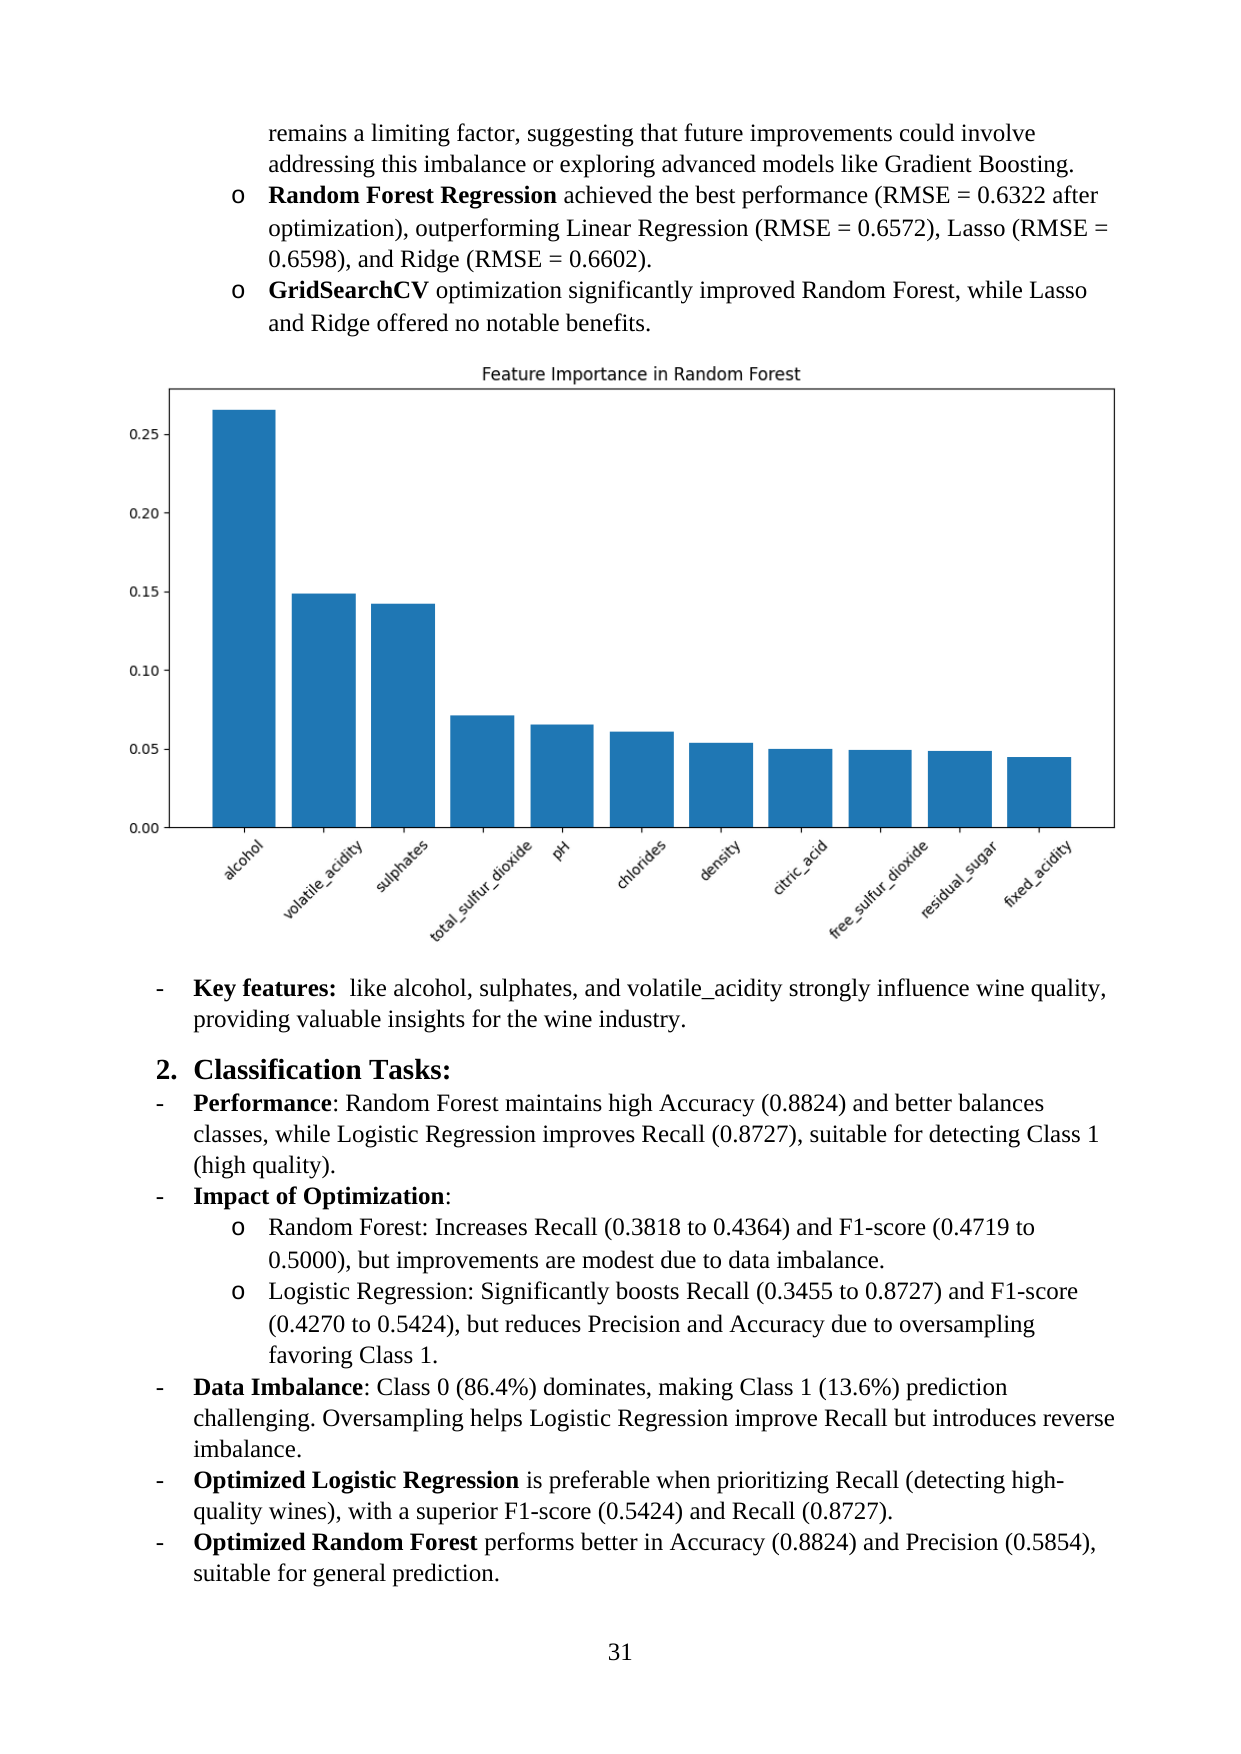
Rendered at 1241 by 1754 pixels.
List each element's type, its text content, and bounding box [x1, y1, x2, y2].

list Random Forest Regression achieved the best performance (RMSE = 0.6322 after optimization), outperforming Linear Regression (RMSE = 0.6572), Lasso (RMSE = 0.6598), and Ridge (RMSE = 0.6602). [231, 180, 1122, 273]
list Optimized Logistic Regression is preferable when prioritizing Recall (detecting high-quality wines), with a superior F1-score (0.5424) and Recall (0.8727). [156, 1465, 1122, 1524]
list Data Imbalance: Class 0 (86.4%) dominates, making Class 1 (13.6%) prediction challenging. Oversampling helps Logistic Regression improve Recall but introduces reverse imbalance. [156, 1372, 1122, 1462]
list Optimized Random Forest performs better in Accuracy (0.8824) and Precision (0.5854), suitable for general prediction. [156, 1527, 1122, 1587]
list Impact of Optimization: [156, 1181, 1122, 1210]
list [231, 118, 1122, 178]
subtitle Classification Tasks: [156, 1052, 1122, 1086]
list Random Forest: Increases Recall (0.3818 to 0.4364) and F1-score (0.4719 to 0.5000), but improvements are modest due to data imbalance. [231, 1212, 1122, 1274]
picture [118, 356, 1123, 955]
list Logistic Regression: Significantly boosts Recall (0.3455 to 0.8727) and F1-score (0.4270 to 0.5424), but reduces Precision and Accuracy due to oversampling favoring Class 1. [231, 1276, 1122, 1369]
list Performance: Random Forest maintains high Accuracy (0.8824) and better balances classes, while Logistic Regression improves Recall (0.8727), suitable for detecting Class 1 (high quality). [156, 1088, 1122, 1179]
list GridSearchCV optimization significantly improved Random Forest, while Lasso and Ridge offered no notable benefits. [231, 275, 1122, 337]
list Key features: like alcohol, sulphates, and volatile_acidity strongly influence wine quality, providing valuable insights for the wine industry. [156, 973, 1122, 1033]
